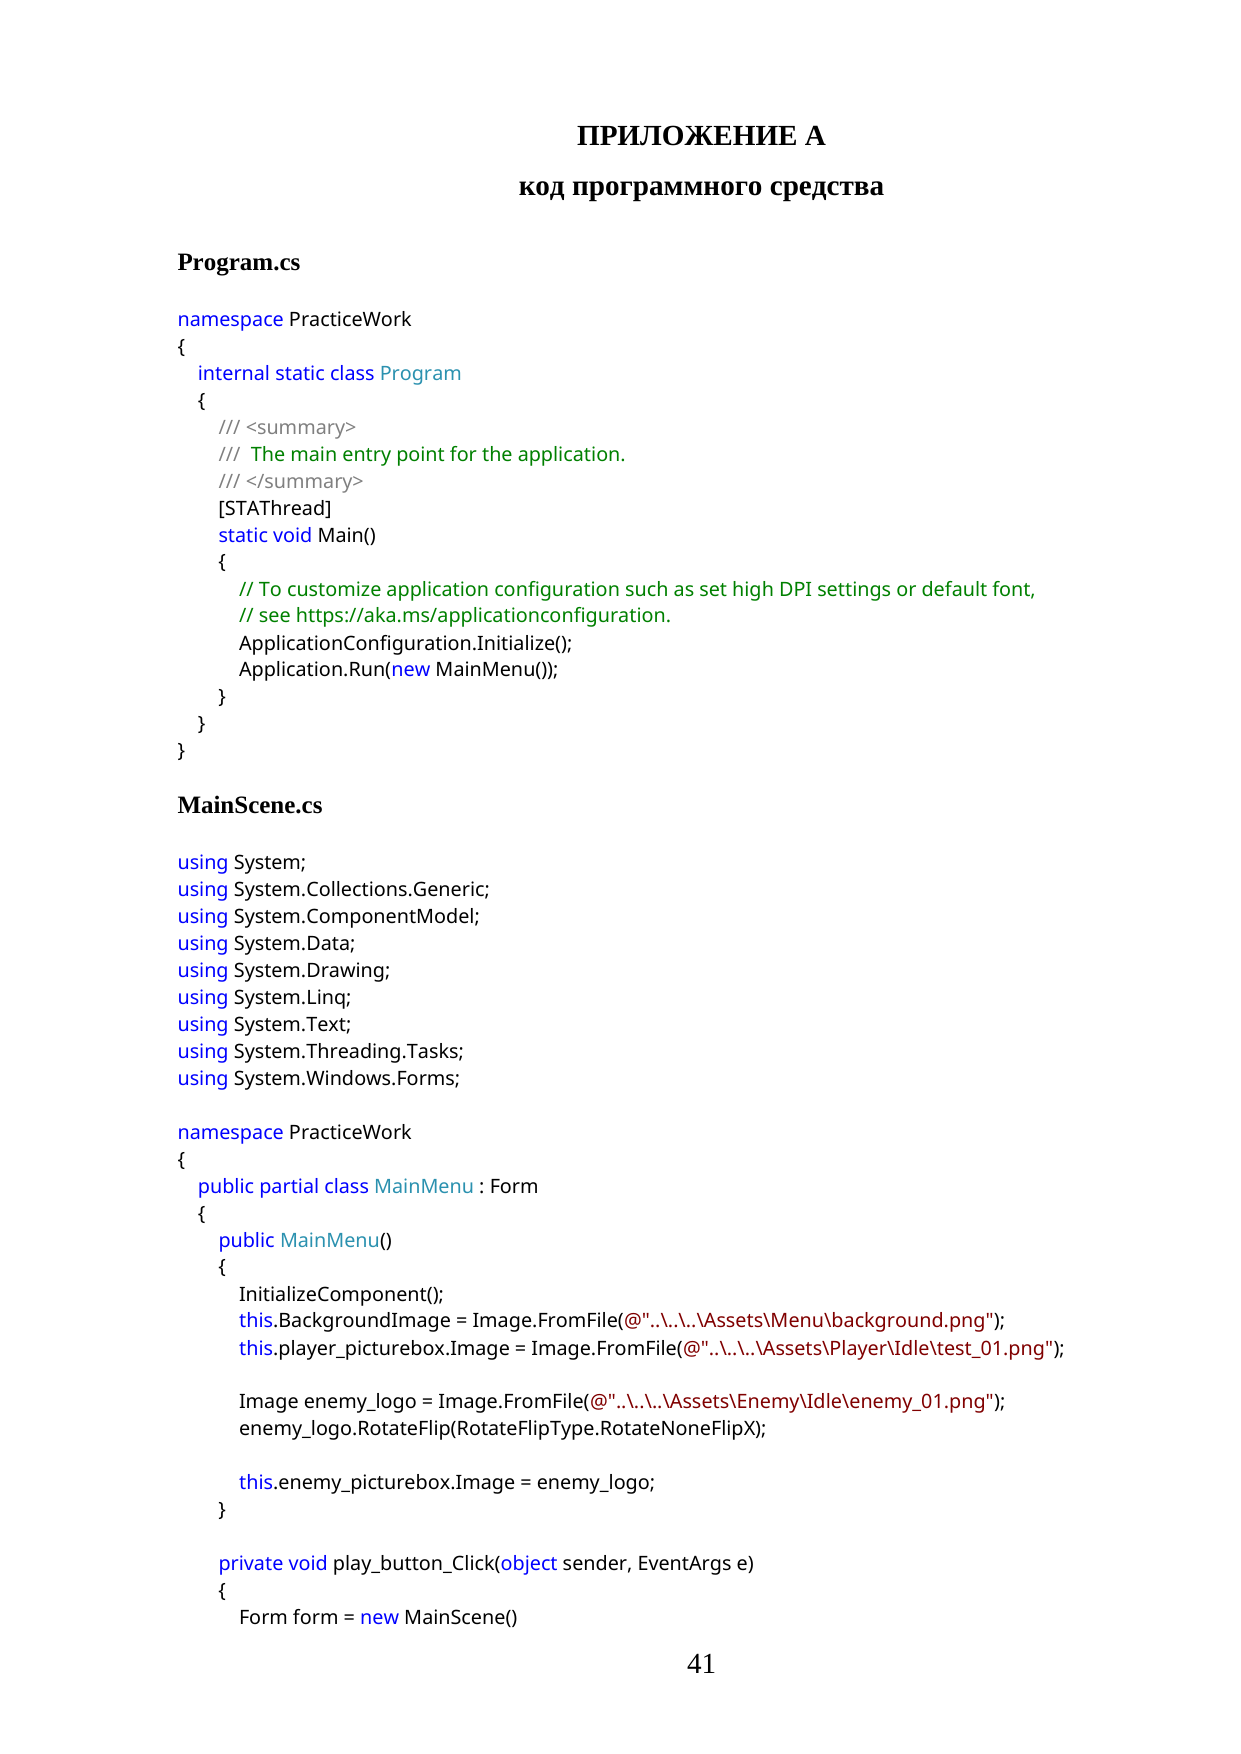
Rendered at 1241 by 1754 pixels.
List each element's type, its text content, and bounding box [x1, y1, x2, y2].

text Application.Run(new MainMenu()); [177, 656, 1152, 683]
subtitle код программного средства [177, 168, 1152, 202]
text public MainMenu() [177, 1226, 1152, 1253]
text private void play_button_Click(object sender, EventArgs e) [177, 1549, 1152, 1577]
text using System; [177, 848, 1152, 875]
text /// <summary> [177, 413, 1152, 440]
text Form form = new MainScene() [177, 1603, 1152, 1631]
text /// The main entry point for the application. [177, 440, 1152, 467]
text using System.Linq; [177, 983, 1152, 1010]
text Program.cs [177, 247, 1152, 276]
text MainScene.cs [177, 791, 1152, 819]
text { [177, 1199, 1152, 1226]
text using System.Text; [177, 1010, 1152, 1037]
text { [177, 332, 1152, 359]
text } [177, 683, 1152, 710]
text using System.Windows.Forms; [177, 1064, 1152, 1091]
text namespace PracticeWork [177, 1118, 1152, 1145]
text using System.ComponentModel; [177, 902, 1152, 929]
text { [177, 548, 1152, 575]
text using System.Drawing; [177, 956, 1152, 983]
text internal static class Program [177, 359, 1152, 386]
text InitializeComponent(); [177, 1280, 1152, 1307]
text // see https://aka.ms/applicationconfiguration. [177, 602, 1152, 629]
text this.BackgroundImage = Image.FromFile(@"..\..\..\Assets\Menu\background.png"); [177, 1307, 1152, 1334]
text using System.Threading.Tasks; [177, 1037, 1152, 1064]
text public partial class MainMenu : Form [177, 1172, 1152, 1199]
text this.player_picturebox.Image = Image.FromFile(@"..\..\..\Assets\Player\Idle\test_01.png"); [177, 1334, 1152, 1361]
text [STAThread] [177, 494, 1152, 521]
text { [177, 1253, 1152, 1280]
text { [177, 1577, 1152, 1603]
text using System.Collections.Generic; [177, 875, 1152, 902]
text ApplicationConfiguration.Initialize(); [177, 629, 1152, 656]
text enemy_logo.RotateFlip(RotateFlipType.RotateNoneFlipX); [177, 1415, 1152, 1442]
text } [177, 1496, 1152, 1523]
text /// </summary> [177, 467, 1152, 494]
text } [177, 737, 1152, 764]
text static void Main() [177, 521, 1152, 548]
text } [177, 710, 1152, 737]
text namespace PracticeWork [177, 305, 1152, 332]
text Image enemy_logo = Image.FromFile(@"..\..\..\Assets\Enemy\Idle\enemy_01.png"); [177, 1388, 1152, 1415]
text using System.Data; [177, 929, 1152, 956]
text { [177, 1145, 1152, 1172]
text this.enemy_picturebox.Image = enemy_logo; [177, 1469, 1152, 1496]
text // To customize application configuration such as set high DPI settings or default font, [177, 575, 1152, 602]
subtitle ПРИЛОЖЕНИЕ А [177, 118, 1152, 152]
text { [177, 386, 1152, 413]
